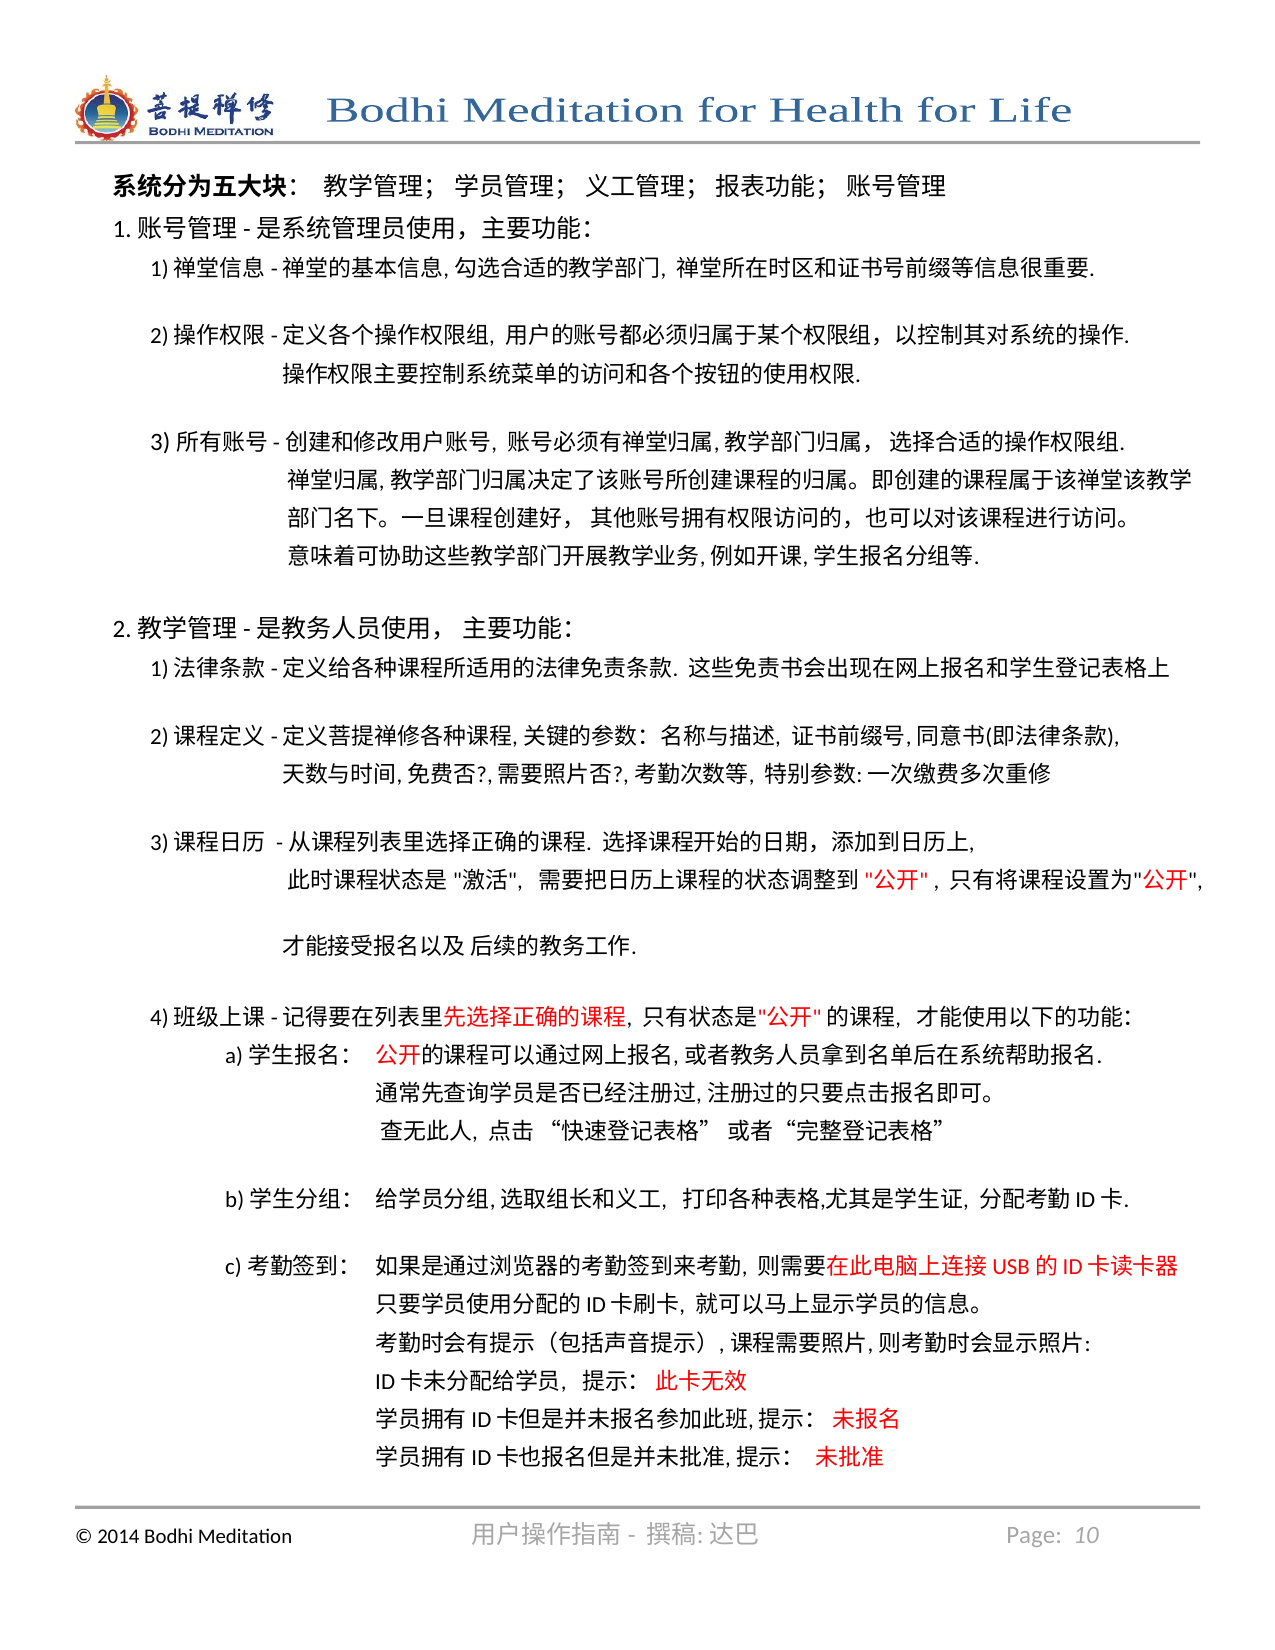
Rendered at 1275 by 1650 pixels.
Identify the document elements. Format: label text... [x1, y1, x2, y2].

text 操作权限主要控制系统菜单的访问和各个按钮的使用权限. [112, 356, 1200, 389]
text 1. 账号管理 - 是系统管理员使用，主要功能： [112, 208, 1200, 244]
text 学员拥有ID卡也报名但是并未批准, 提示： 未批准 [112, 1439, 1200, 1472]
text 意味着可协助这些教学部门开展教学业务, 例如开课, 学生报名分组等. [112, 538, 1200, 571]
text 此时课程状态是 "激活", 需要把日历上课程的状态调整到 "公开" , 只有将课程设置为"公开", [112, 862, 1200, 924]
text 学员拥有ID卡但是并未报名参加此班, 提示： 未报名 [112, 1401, 1200, 1434]
text 通常先查询学员是否已经注册过, 注册过的只要点击报名即可。 [112, 1075, 1200, 1108]
text 考勤时会有提示（包括声音提示）, 课程需要照片, 则考勤时会显示照片: [112, 1324, 1200, 1358]
text c) 考勤签到： 如果是通过浏览器的考勤签到来考勤, 则需要在此电脑上连接 USB 的ID卡读卡器 [112, 1248, 1200, 1281]
text 3) 所有账号 - 创建和修改用户账号, 账号必须有禅堂归属, 教学部门归属， 选择合适的操作权限组. [112, 423, 1200, 457]
text 天数与时间, 免费否?, 需要照片否?, 考勤次数等, 特别参数: 一次缴费多次重修 [112, 756, 1200, 789]
text a) 学生报名： 公开的课程可以通过网上报名, 或者教务人员拿到名单后在系统帮助报名. [112, 1037, 1200, 1070]
text 禅堂归属, 教学部门归属决定了该账号所创建课程的归属。即创建的课程属于该禅堂该教学 [112, 462, 1200, 495]
text 1) 禅堂信息 - 禅堂的基本信息, 勾选合适的教学部门, 禅堂所在时区和证书号前缀等信息很重要. [112, 250, 1200, 283]
text b) 学生分组： 给学员分组, 选取组长和义工, 打印各种表格,尤其是学生证, 分配考勤ID 卡. [112, 1181, 1200, 1214]
text 2) 课程定义 - 定义菩提禅修各种课程, 关键的参数：名称与描述, 证书前缀号, 同意书(即法律条款), [112, 718, 1200, 751]
text 才能接受报名以及 后续的教务工作. [112, 928, 1200, 961]
text 1) 法律条款 - 定义给各种课程所适用的法律免责条款. 这些免责书会出现在网上报名和学生登记表格上 [112, 650, 1200, 683]
picture [75, 75, 274, 141]
text 4) 班级上课 - 记得要在列表里先选择正确的课程, 只有状态是"公开" 的课程, 才能使用以下的功能： [112, 998, 1200, 1032]
text 部门名下。一旦课程创建好， 其他账号拥有权限访问的，也可以对该课程进行访问。 [112, 500, 1200, 533]
text ID 卡未分配给学员, 提示： 此卡无效 [112, 1363, 1200, 1396]
text 2. 教学管理 - 是教务人员使用， 主要功能： [112, 608, 1200, 644]
text 3) 课程日历 - 从课程列表里选择正确的课程. 选择课程开始的日期，添加到日历上, [112, 823, 1200, 857]
text 查无此人, 点击 “快速登记表格” 或者“完整登记表格” [112, 1113, 1200, 1146]
text 2) 操作权限 - 定义各个操作权限组, 用户的账号都必须归属于某个权限组，以控制其对系统的操作. [112, 317, 1200, 351]
text 系统分为五大块： 教学管理； 学员管理； 义工管理； 报表功能； 账号管理 [112, 166, 1200, 203]
text 只要学员使用分配的ID卡刷卡, 就可以马上显示学员的信息。 [112, 1286, 1200, 1319]
